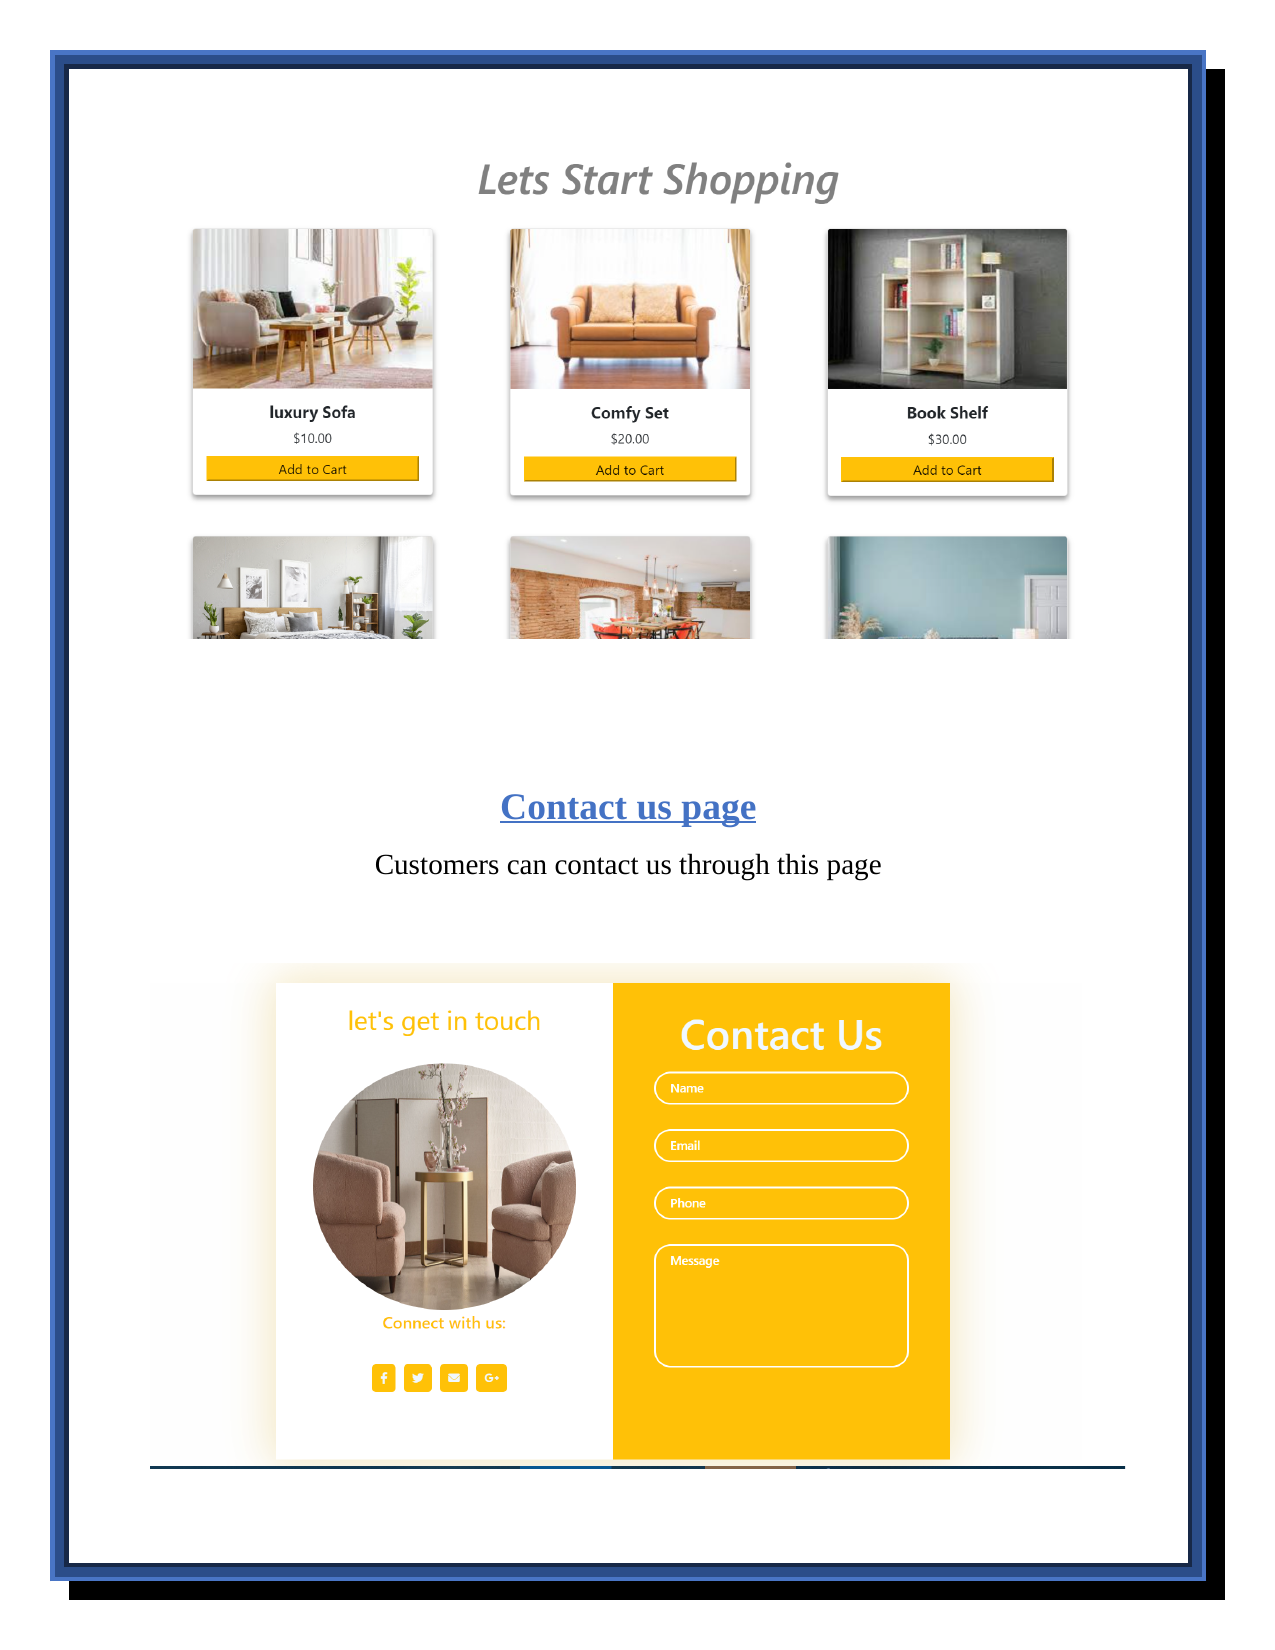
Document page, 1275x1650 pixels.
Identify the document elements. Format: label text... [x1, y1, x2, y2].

text Customers can contact us through this page [150, 847, 1106, 881]
text Contact us page [150, 784, 1106, 827]
picture [150, 150, 1125, 639]
picture [150, 963, 1125, 1469]
